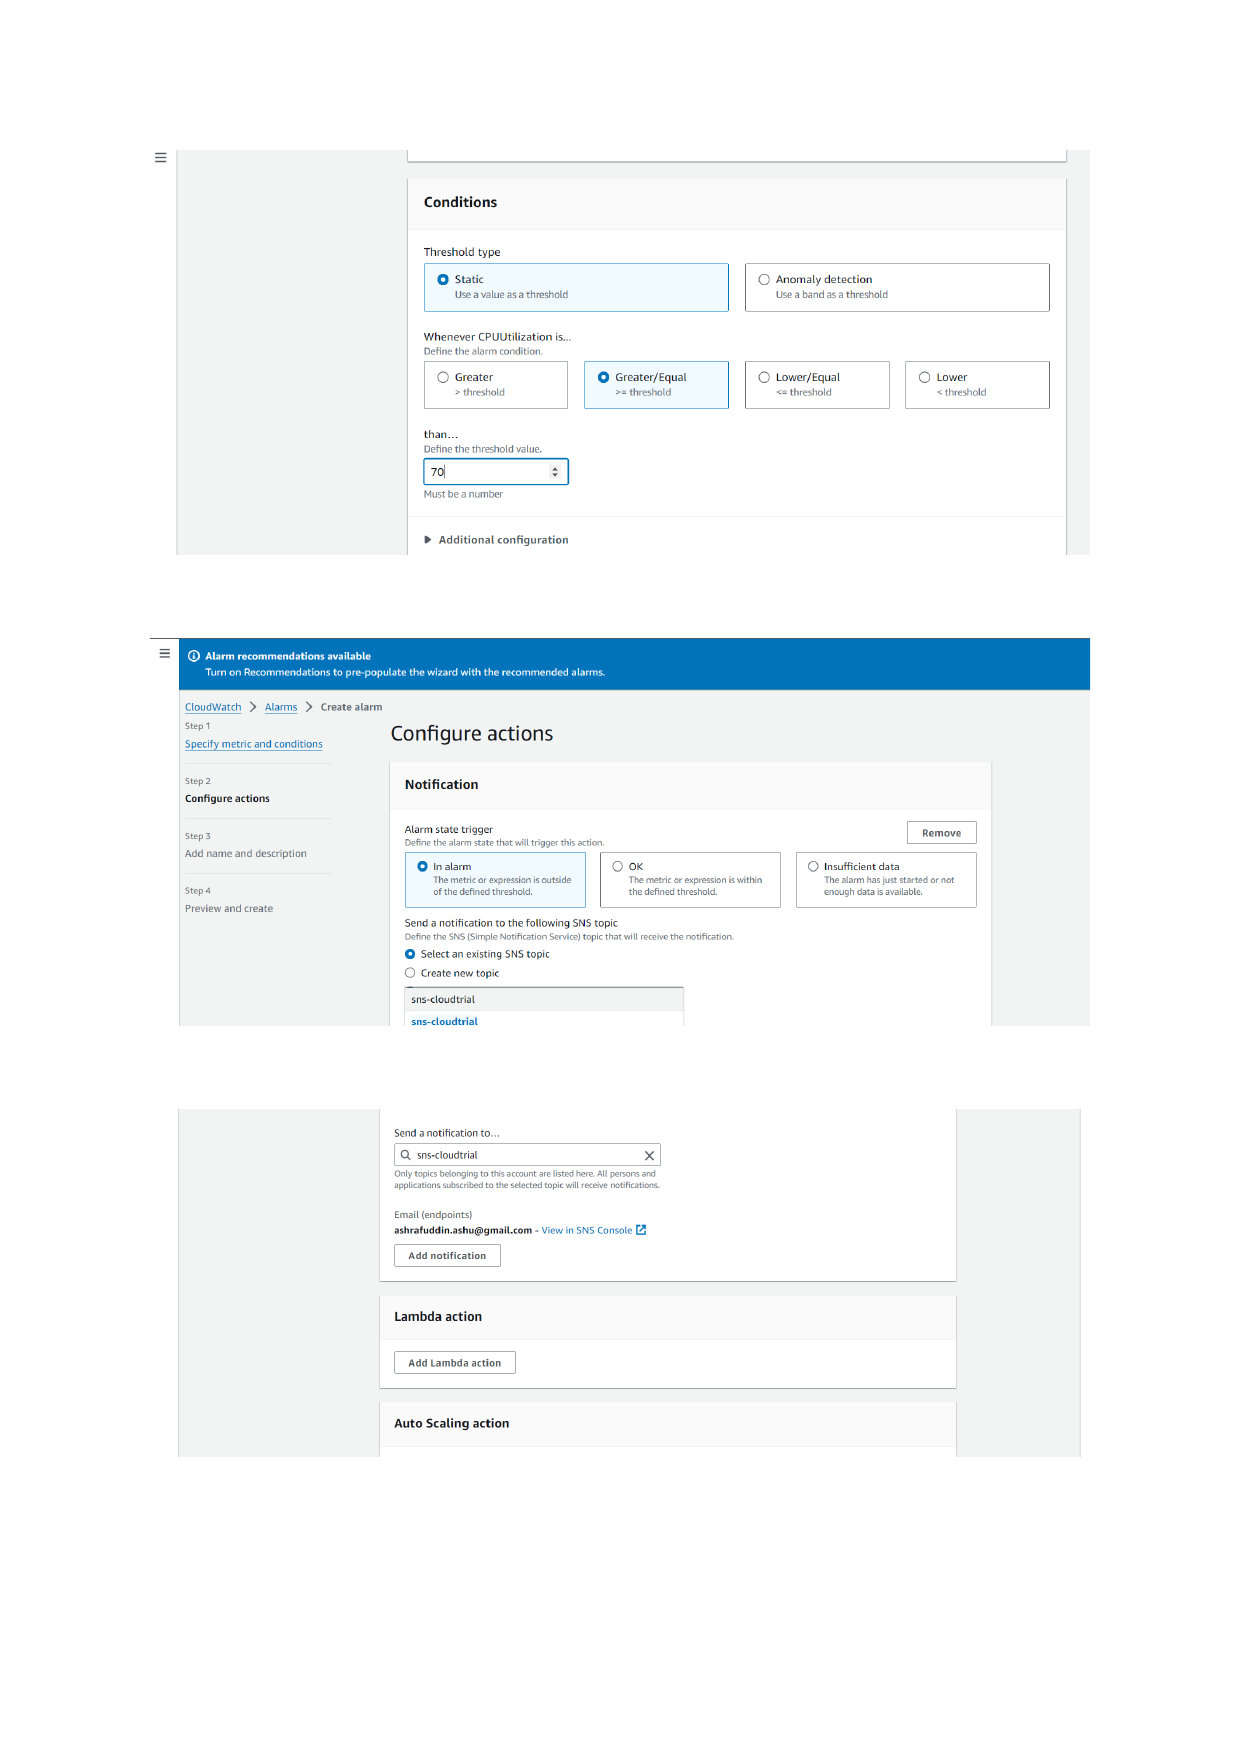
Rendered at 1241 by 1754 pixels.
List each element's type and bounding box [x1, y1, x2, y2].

picture [150, 638, 1091, 1026]
picture [150, 1109, 1091, 1457]
picture [150, 150, 1091, 555]
